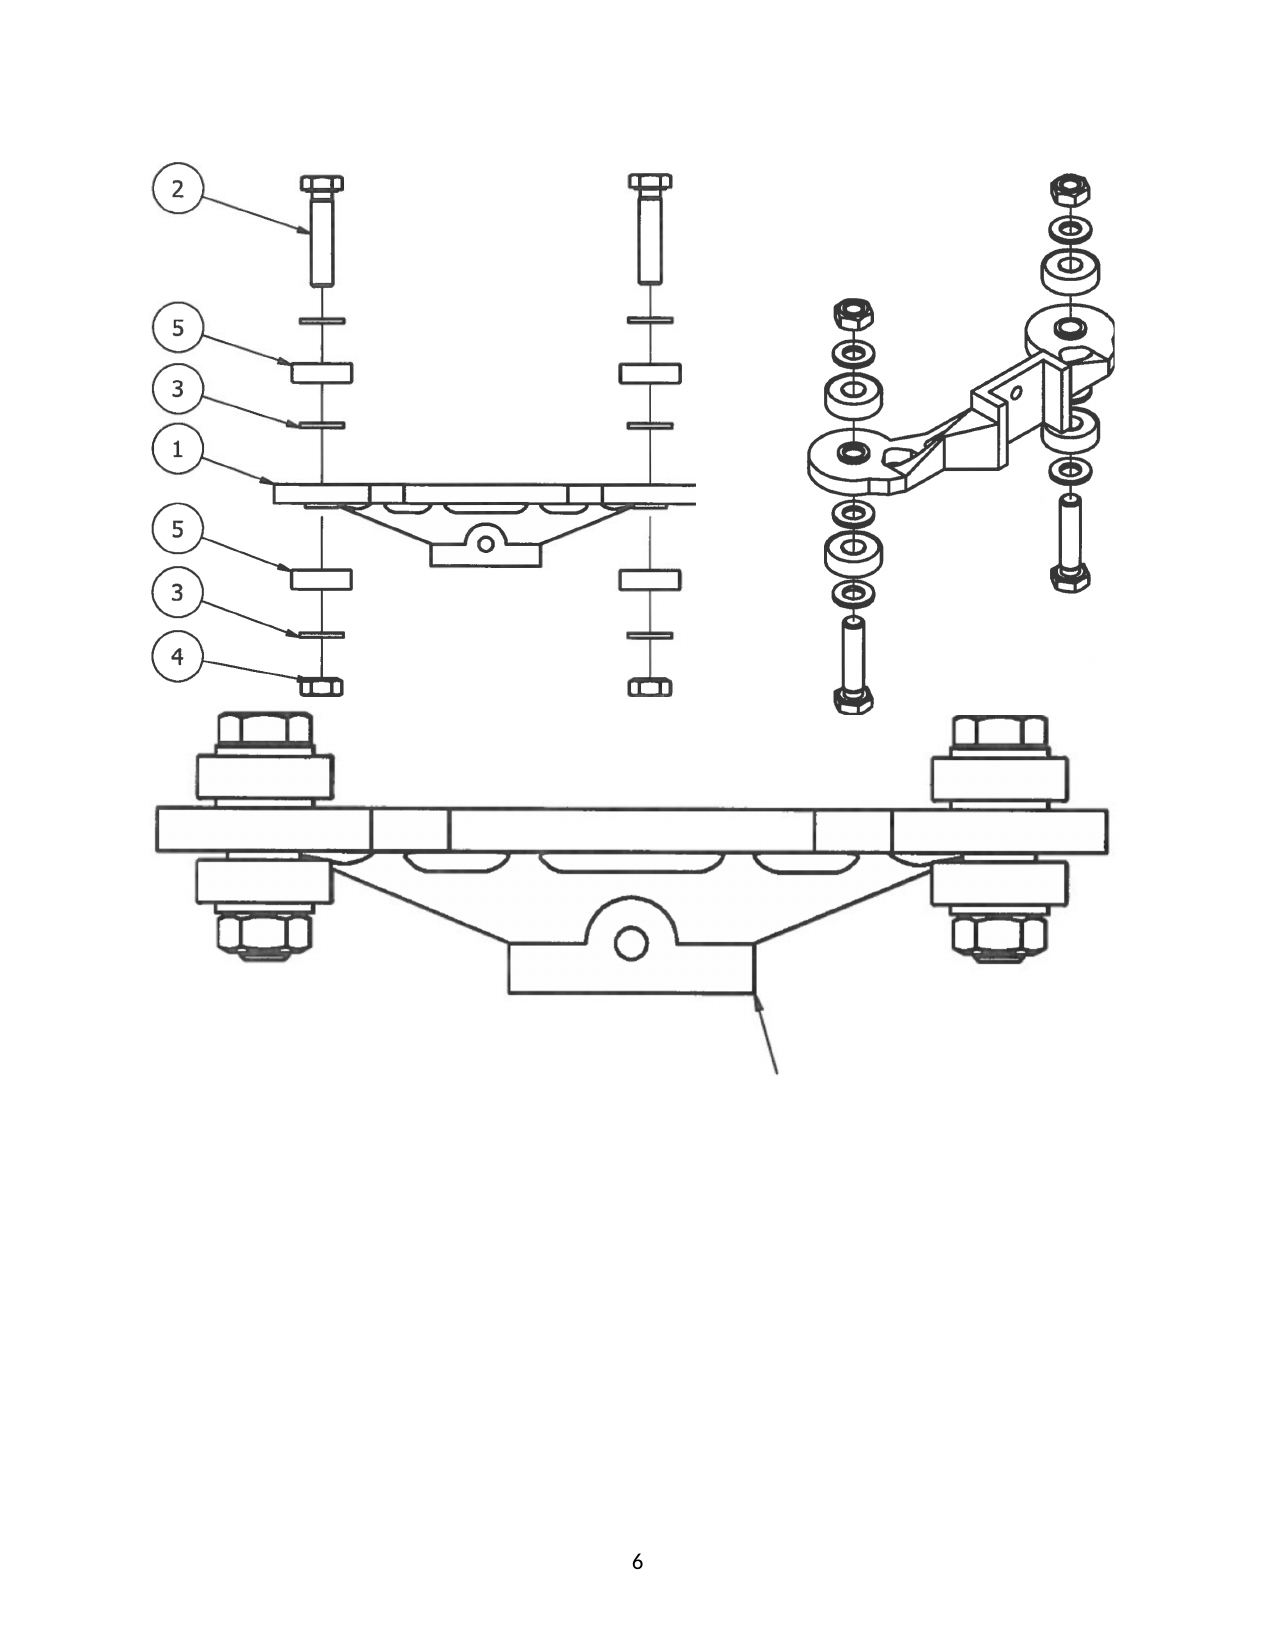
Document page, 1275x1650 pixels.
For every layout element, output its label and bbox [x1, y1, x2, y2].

picture [149, 172, 1120, 1076]
picture [150, 162, 696, 696]
